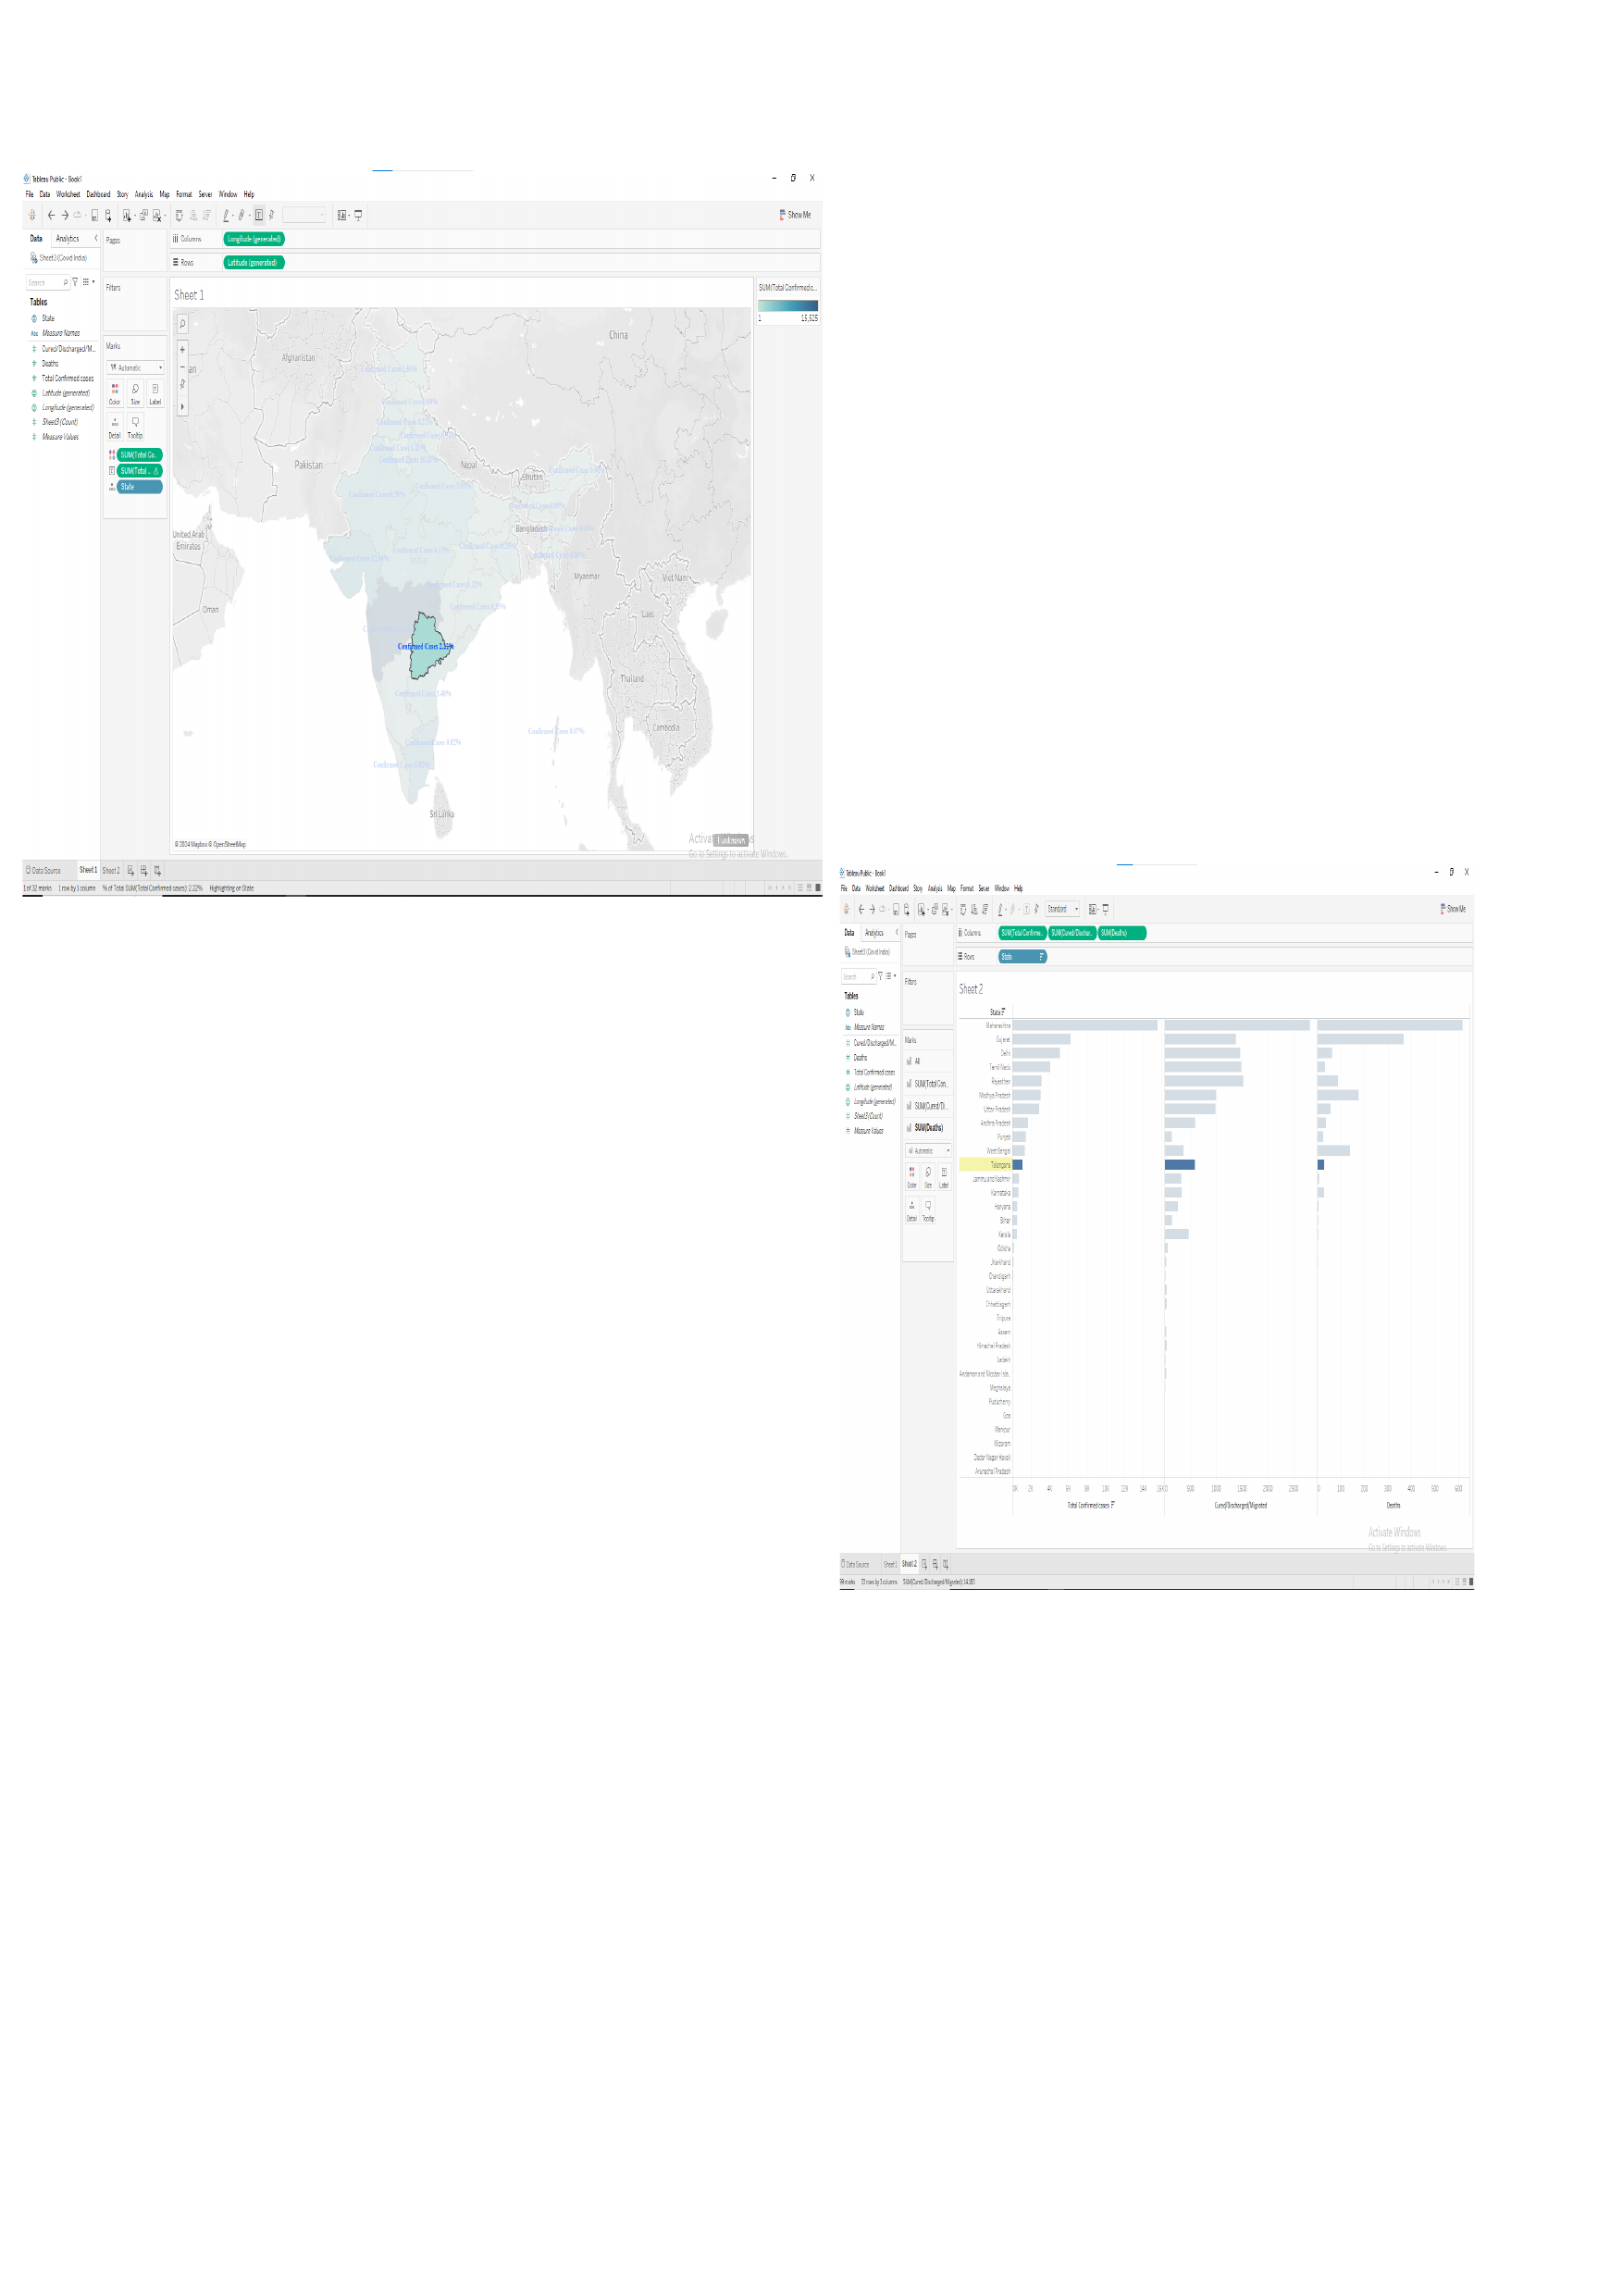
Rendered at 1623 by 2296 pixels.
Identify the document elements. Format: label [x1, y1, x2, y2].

picture [839, 864, 1475, 1590]
picture [22, 170, 823, 897]
